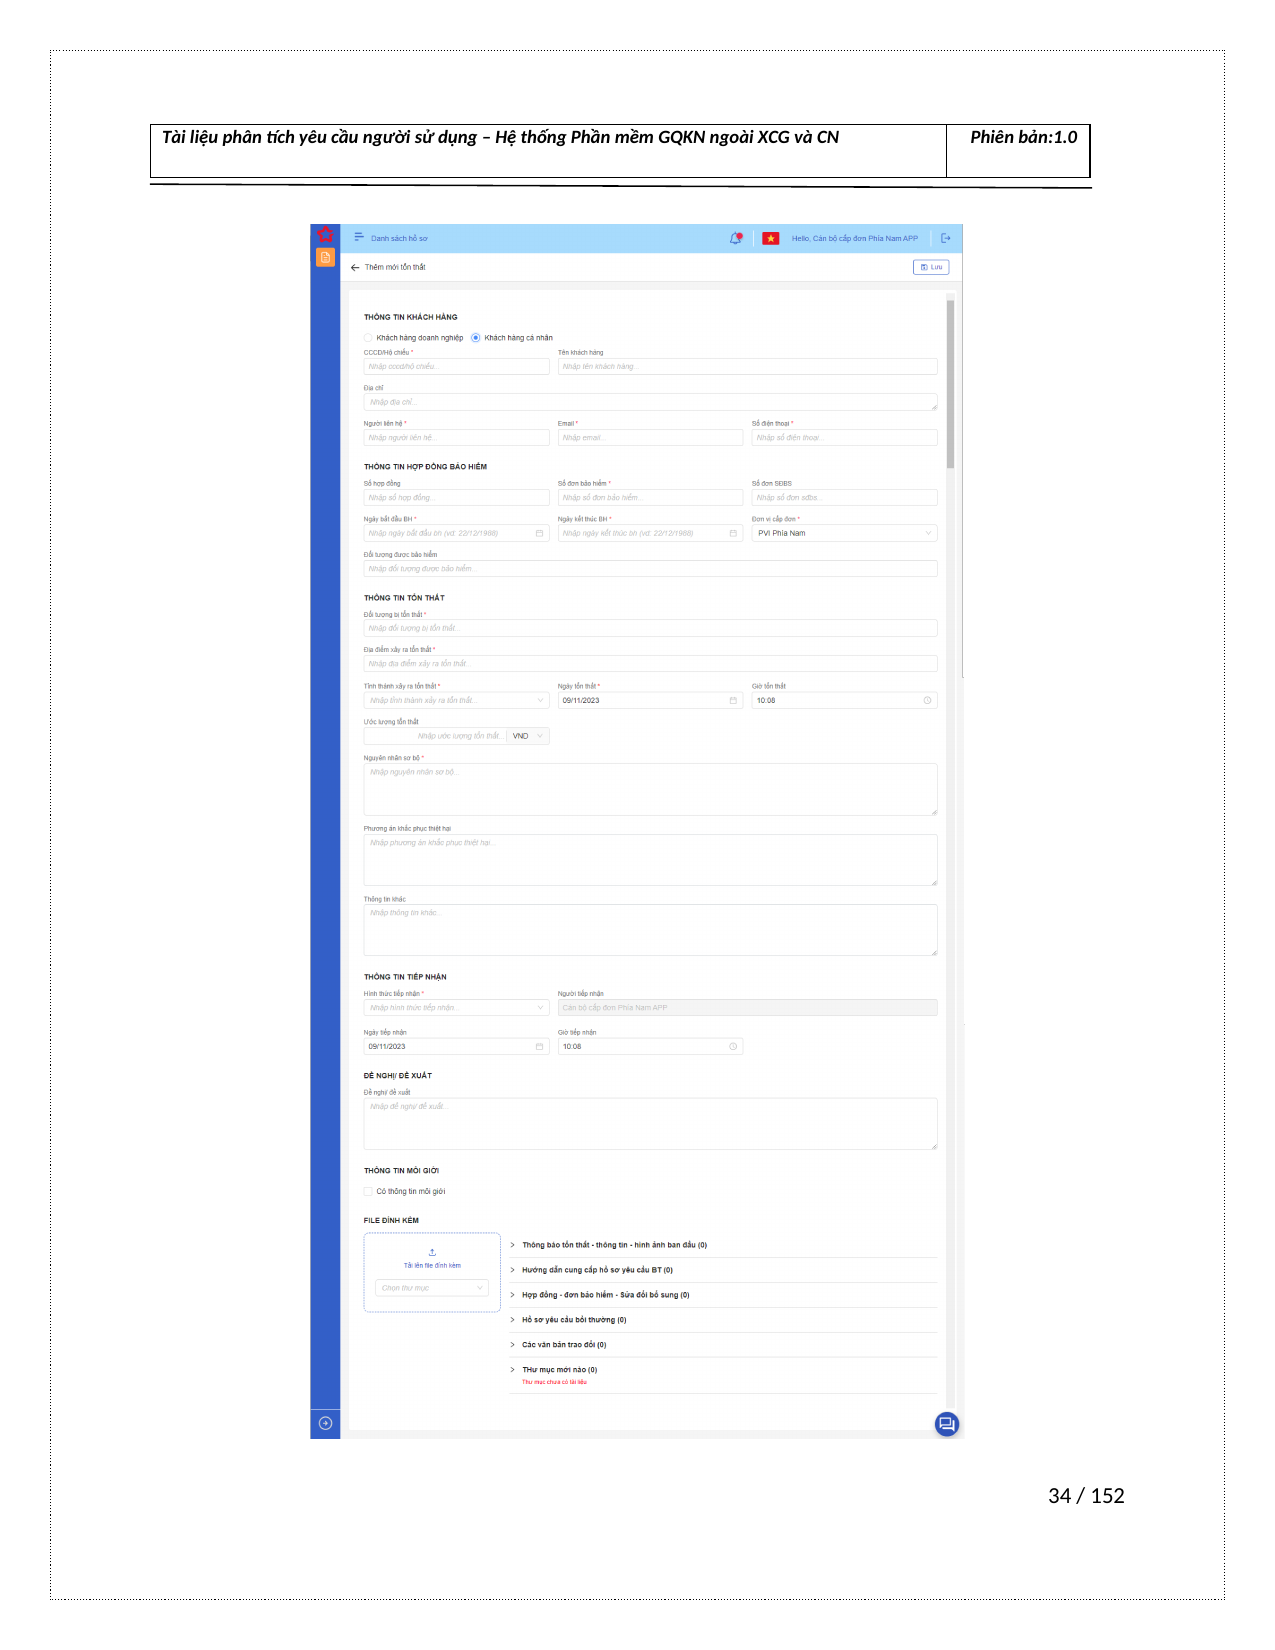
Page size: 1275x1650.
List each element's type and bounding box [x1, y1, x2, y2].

picture [310, 224, 965, 1439]
